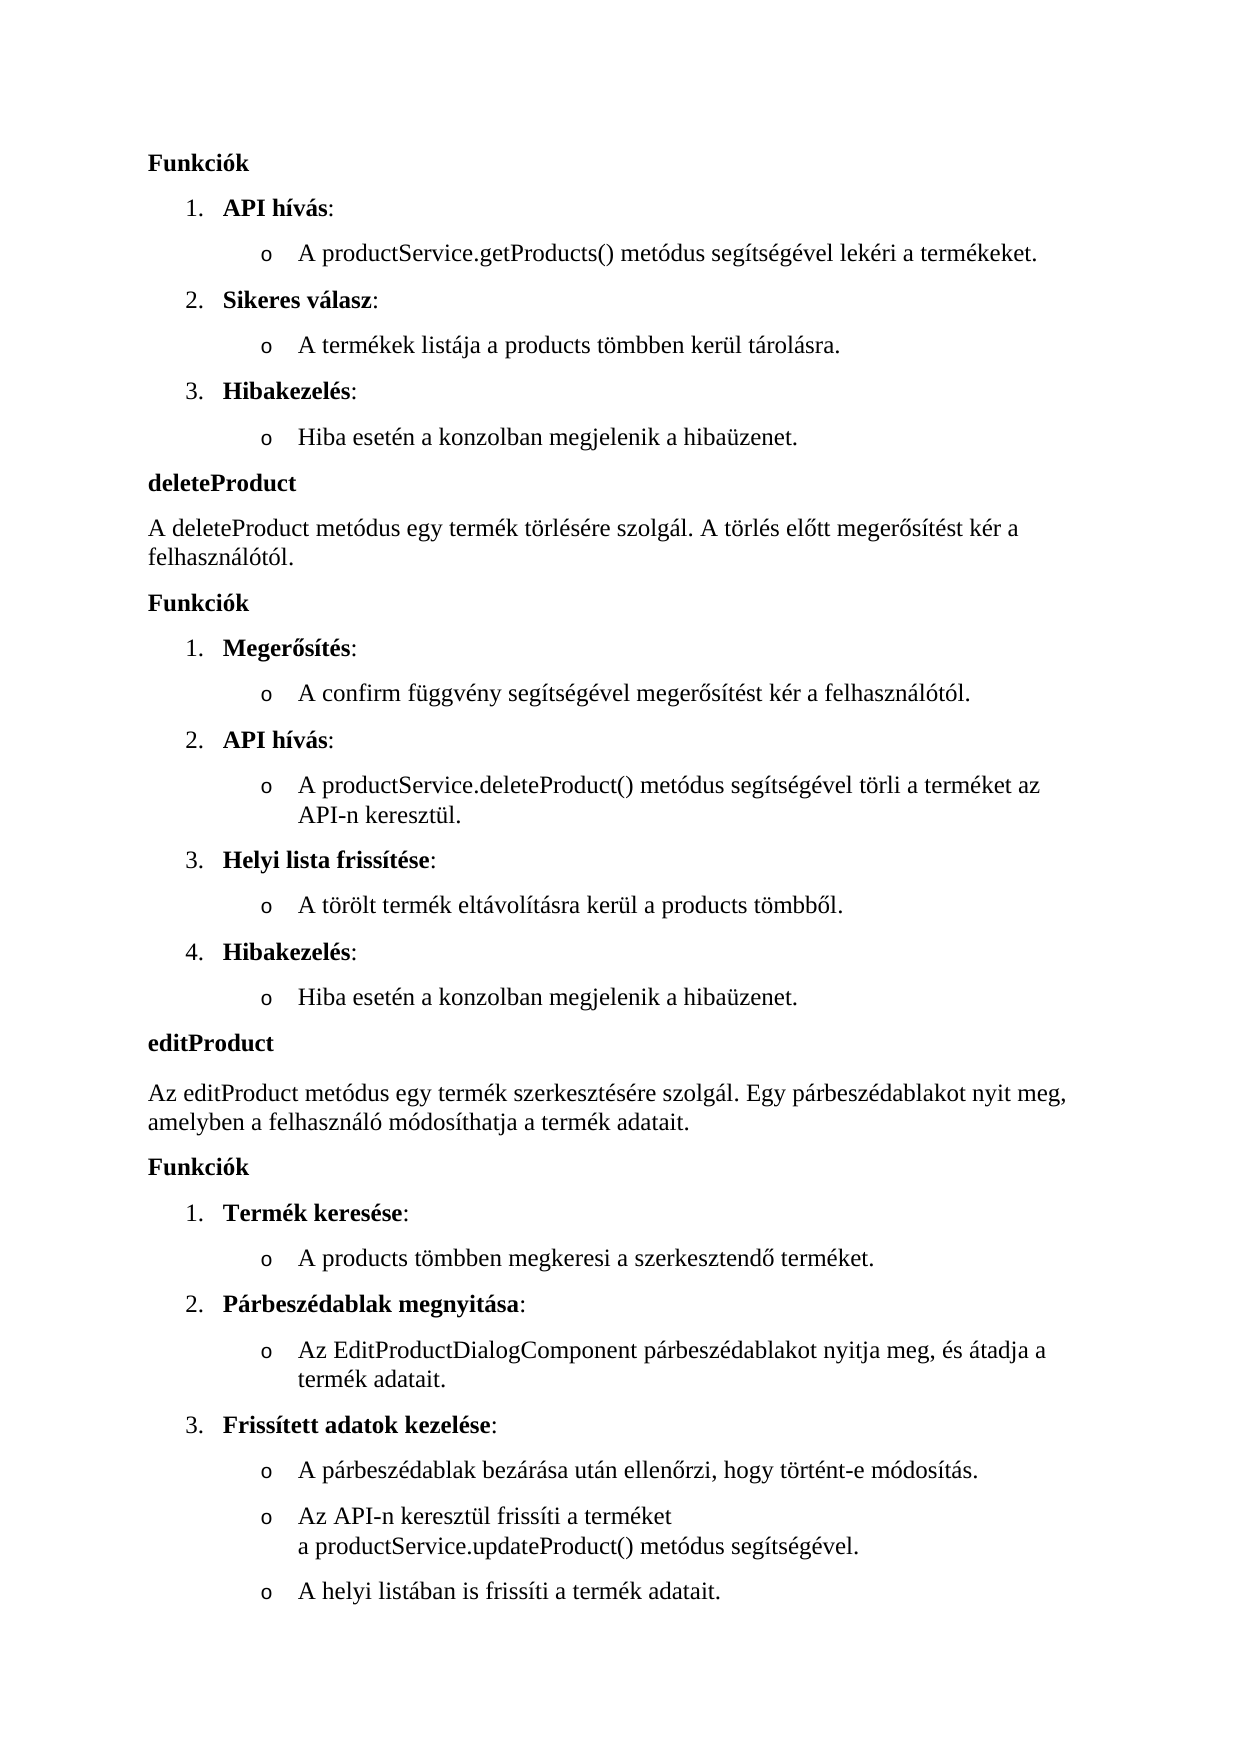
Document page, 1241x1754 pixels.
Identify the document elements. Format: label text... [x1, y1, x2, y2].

list A confirm függvény segítségével megerősítést kér a felhasználótól. [260, 678, 1093, 708]
list Megerősítés: [185, 633, 1093, 662]
list Helyi lista frissítése: [185, 845, 1093, 874]
list API hívás: [185, 193, 1093, 222]
list A helyi listában is frissíti a termék adatait. [260, 1576, 1093, 1606]
list Az API-n keresztül frissíti a terméket a productService.updateProduct() metódus segítségével. [260, 1501, 1093, 1560]
list Párbeszédablak megnyitása: [185, 1289, 1093, 1318]
list A productService.getProducts() metódus segítségével lekéri a termékeket. [260, 238, 1093, 268]
list API hívás: [185, 725, 1093, 753]
text Az editProduct metódus egy termék szerkesztésére szolgál. Egy párbeszédablakot nyit meg, amelyben a felhasználó módosíthatja a termék adatait. [148, 1078, 1093, 1136]
list Frissített adatok kezelése: [185, 1410, 1093, 1438]
list Termék keresése: [185, 1198, 1093, 1226]
text Funkciók [148, 1152, 1093, 1181]
list Hibakezelés: [185, 376, 1093, 405]
list A termékek listája a products tömbben kerül tárolásra. [260, 330, 1093, 360]
list Hiba esetén a konzolban megjelenik a hibaüzenet. [260, 982, 1093, 1012]
text Funkciók [148, 148, 1093, 176]
list A párbeszédablak bezárása után ellenőrzi, hogy történt-e módosítás. [260, 1455, 1093, 1485]
list Hibakezelés: [185, 937, 1093, 966]
list A productService.deleteProduct() metódus segítségével törli a terméket az API-n keresztül. [260, 770, 1093, 828]
text Funkciók [148, 588, 1093, 616]
list A törölt termék eltávolításra kerül a products tömbből. [260, 891, 1093, 920]
list Hiba esetén a konzolban megjelenik a hibaüzenet. [260, 422, 1093, 451]
text editProduct [148, 1028, 1093, 1057]
text A deleteProduct metódus egy termék törlésére szolgál. A törlés előtt megerősítést kér a felhasználótól. [148, 513, 1093, 571]
list A products tömbben megkeresi a szerkesztendő terméket. [260, 1243, 1093, 1273]
list Sikeres válasz: [185, 285, 1093, 313]
list Az EditProductDialogComponent párbeszédablakot nyitja meg, és átadja a termék adatait. [260, 1335, 1093, 1393]
text deleteProduct [148, 468, 1093, 497]
